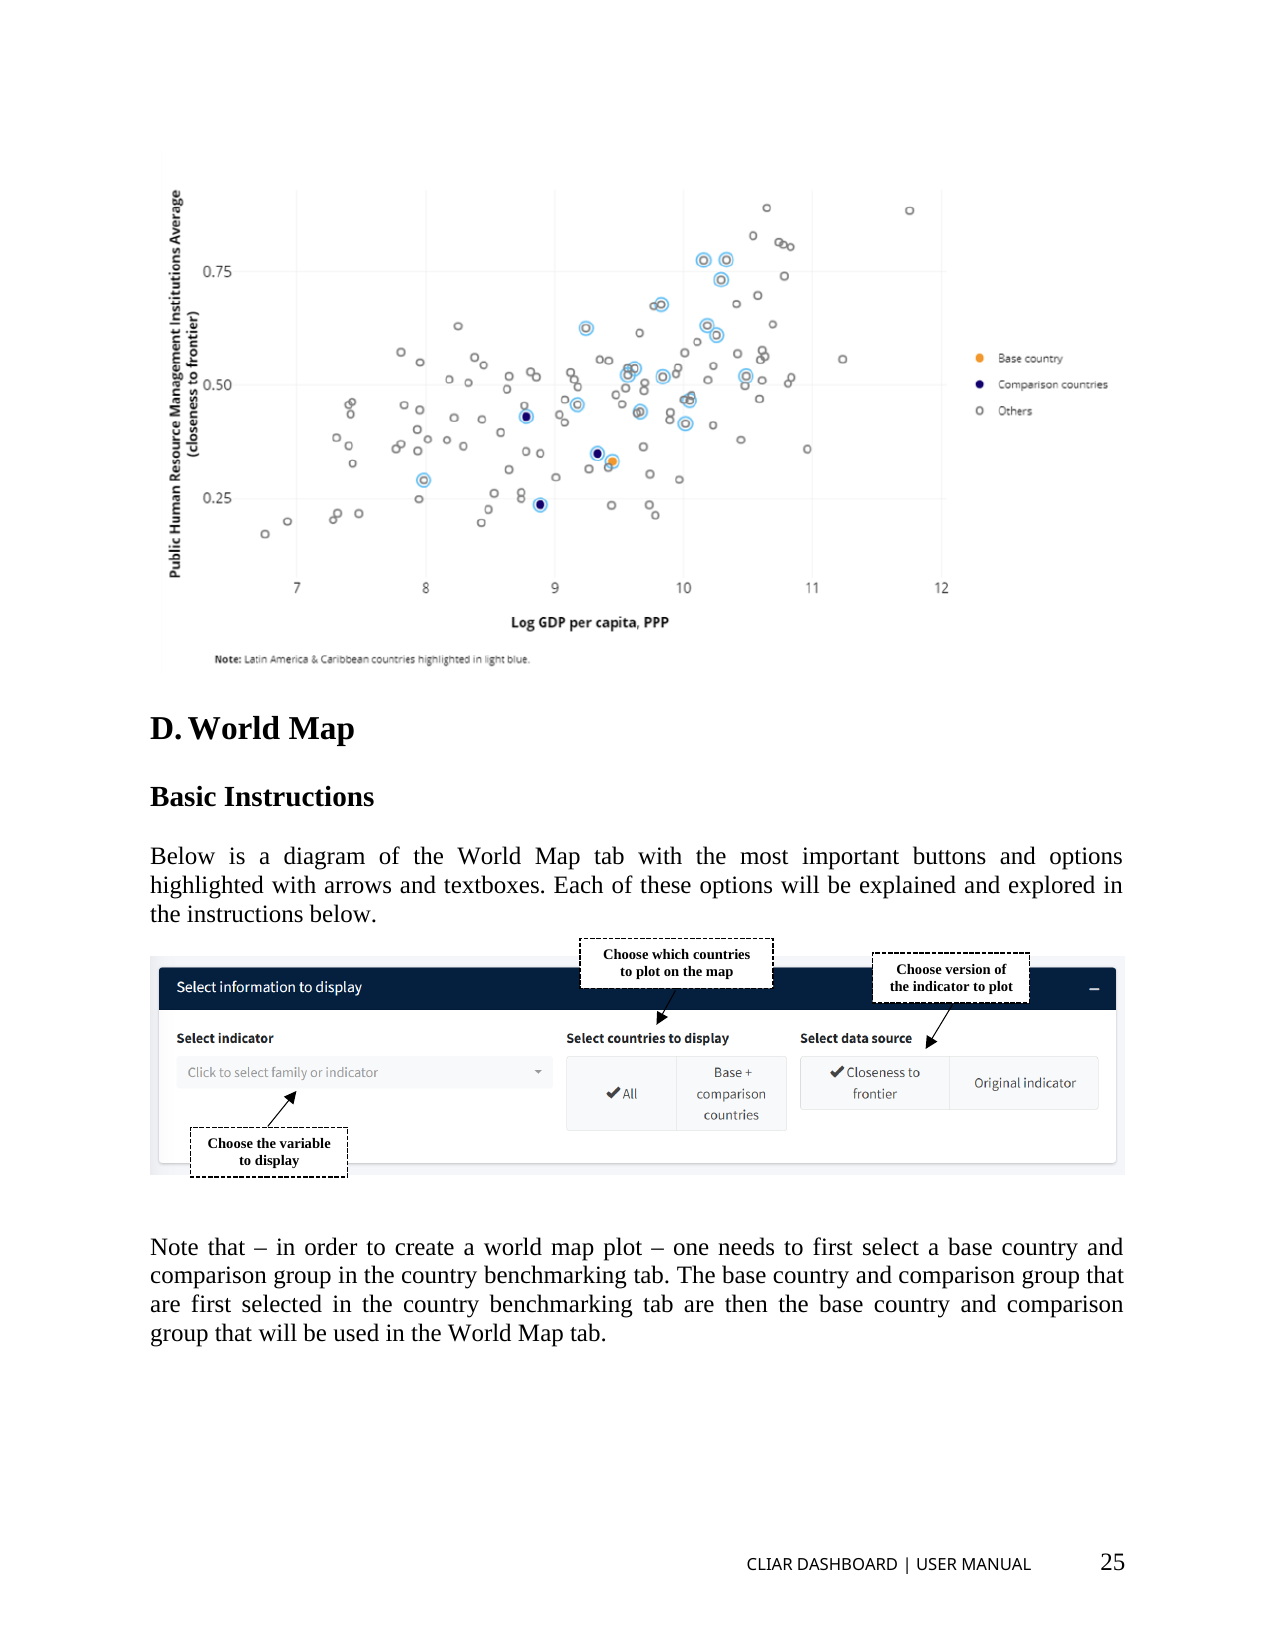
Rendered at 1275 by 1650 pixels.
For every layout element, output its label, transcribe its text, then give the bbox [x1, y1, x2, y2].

picture [150, 956, 1125, 1175]
text Note that – in order to create a world map plot – one needs to first select a base country and comparison group in the country benchmarking tab. The base country and comparison group that are first selected in the country benchmarking tab are then the base country and comparison group that will be used in the World Map tab. [150, 1232, 1125, 1347]
subtitle World Map [150, 708, 1125, 746]
picture [161, 150, 1114, 675]
subtitle Basic Instructions [150, 779, 1125, 813]
text Below is a diagram of the World Map tab with the most important buttons and options highlighted with arrows and textboxes. Each of these options will be explained and explored in the instructions below. [150, 841, 1125, 928]
